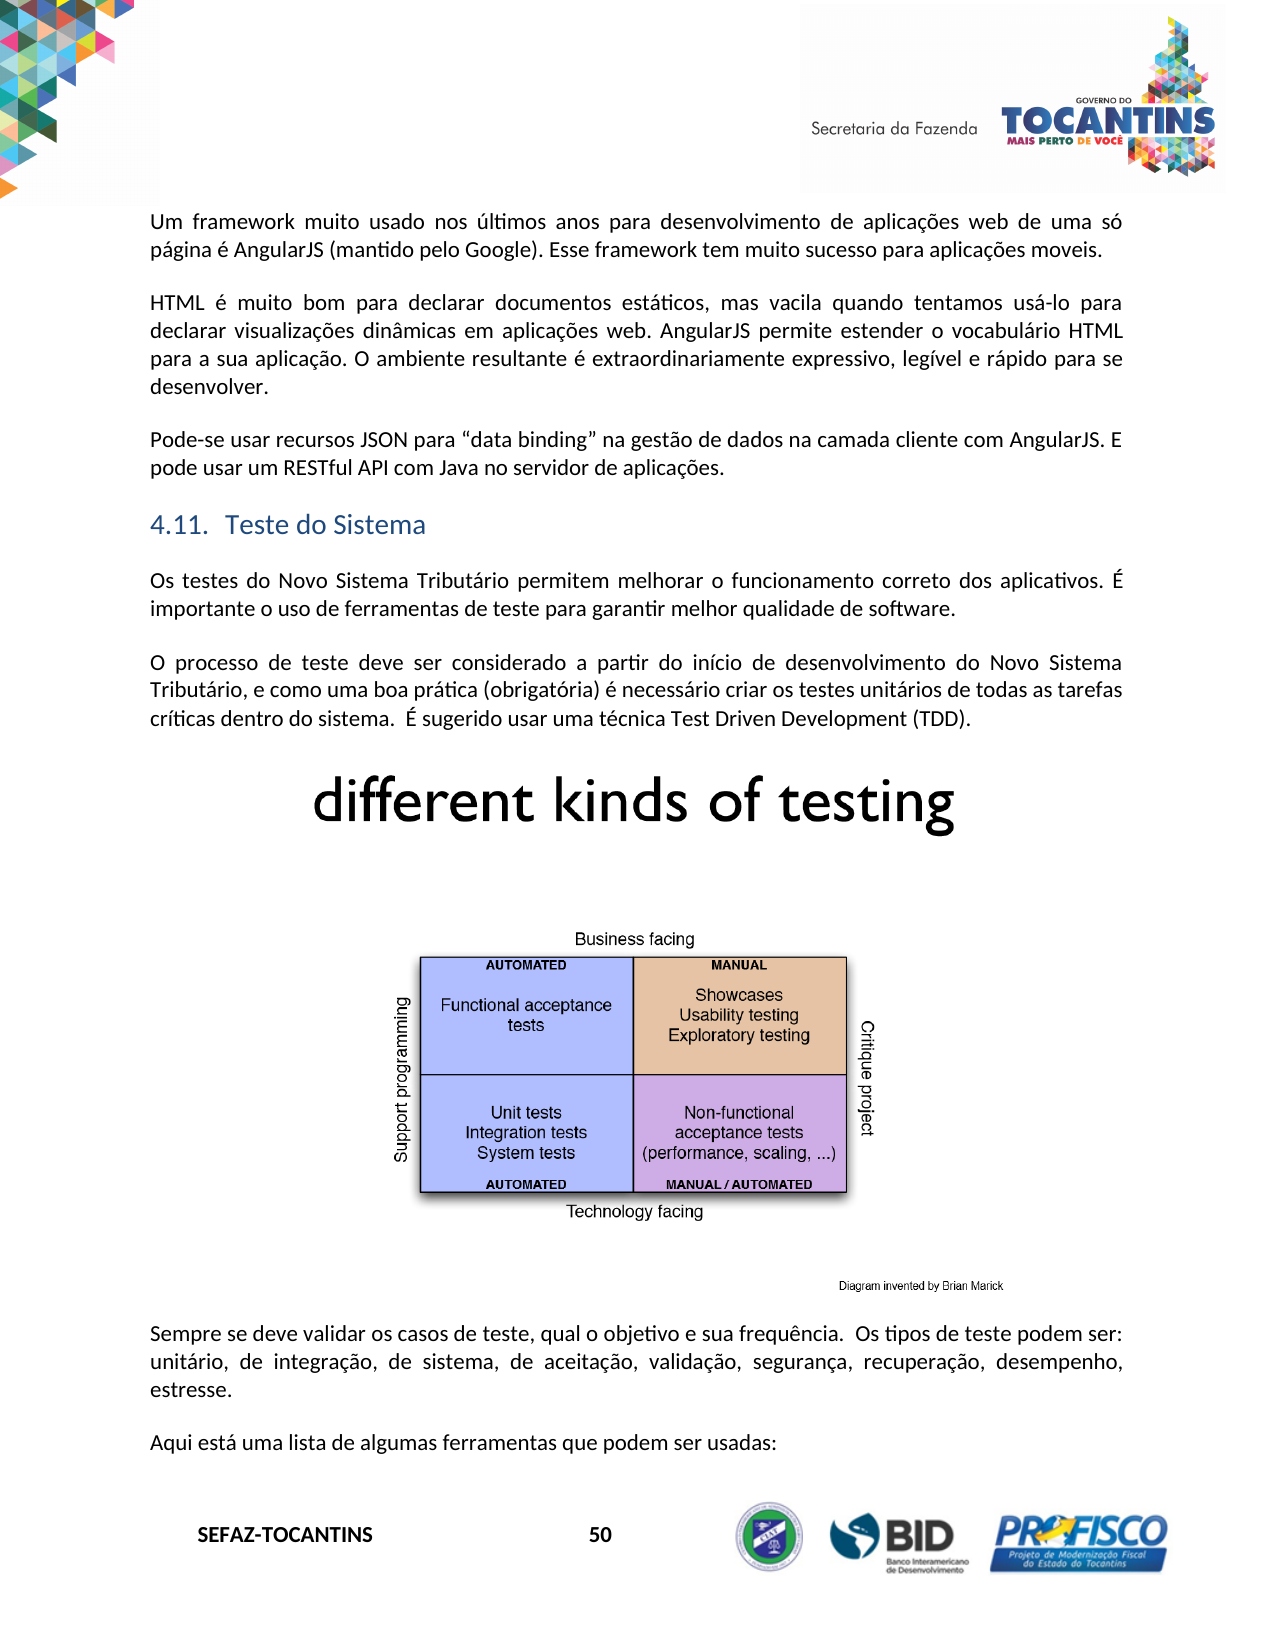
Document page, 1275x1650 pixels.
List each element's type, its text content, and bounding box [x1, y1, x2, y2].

text O processo de teste deve ser considerado a partir do início de desenvolvimento do Novo Sistema Tributário, e como uma boa prática (obrigatória) é necessário criar os testes unitários de todas as tarefas críticas dentro do sistema. É sugerido usar uma técnica Test Driven Development (TDD). [150, 648, 1125, 732]
text Aqui está uma lista de algumas ferramentas que podem ser usadas: [150, 1428, 1125, 1456]
text Sempre se deve validar os casos de teste, qual o objetivo e sua frequência. Os tipos de teste podem ser: unitário, de integração, de sistema, de aceitação, validação, segurança, recuperação, desempenho, estresse. [150, 1319, 1125, 1403]
text HTML é muito bom para declarar documentos estáticos, mas vacila quando tentamos usá-lo para declarar visualizações dinâmicas em aplicações web. AngularJS permite estender o vocabulário HTML para a sua aplicação. O ambiente resultante é extraordinariamente expressivo, legível e rápido para se desenvolver. [150, 288, 1125, 400]
picture [264, 756, 1011, 1295]
text Um framework muito usado nos últimos anos para desenvolvimento de aplicações web de uma só página é AngularJS (mantido pelo Google). Esse framework tem muito sucesso para aplicações moveis. [150, 207, 1125, 263]
picture [0, 0, 161, 206]
picture [733, 1500, 1174, 1576]
text Os testes do Novo Sistema Tributário permitem melhorar o funcionamento correto dos aplicativos. É importante o uso de ferramentas de teste para garantir melhor qualidade de software. [150, 567, 1125, 623]
subtitle Teste do Sistema [150, 506, 1125, 542]
picture [800, 4, 1226, 193]
text Pode-se usar recursos JSON para “data binding” na gestão de dados na camada cliente com AngularJS. E pode usar um RESTful API com Java no servidor de aplicações. [150, 425, 1125, 481]
